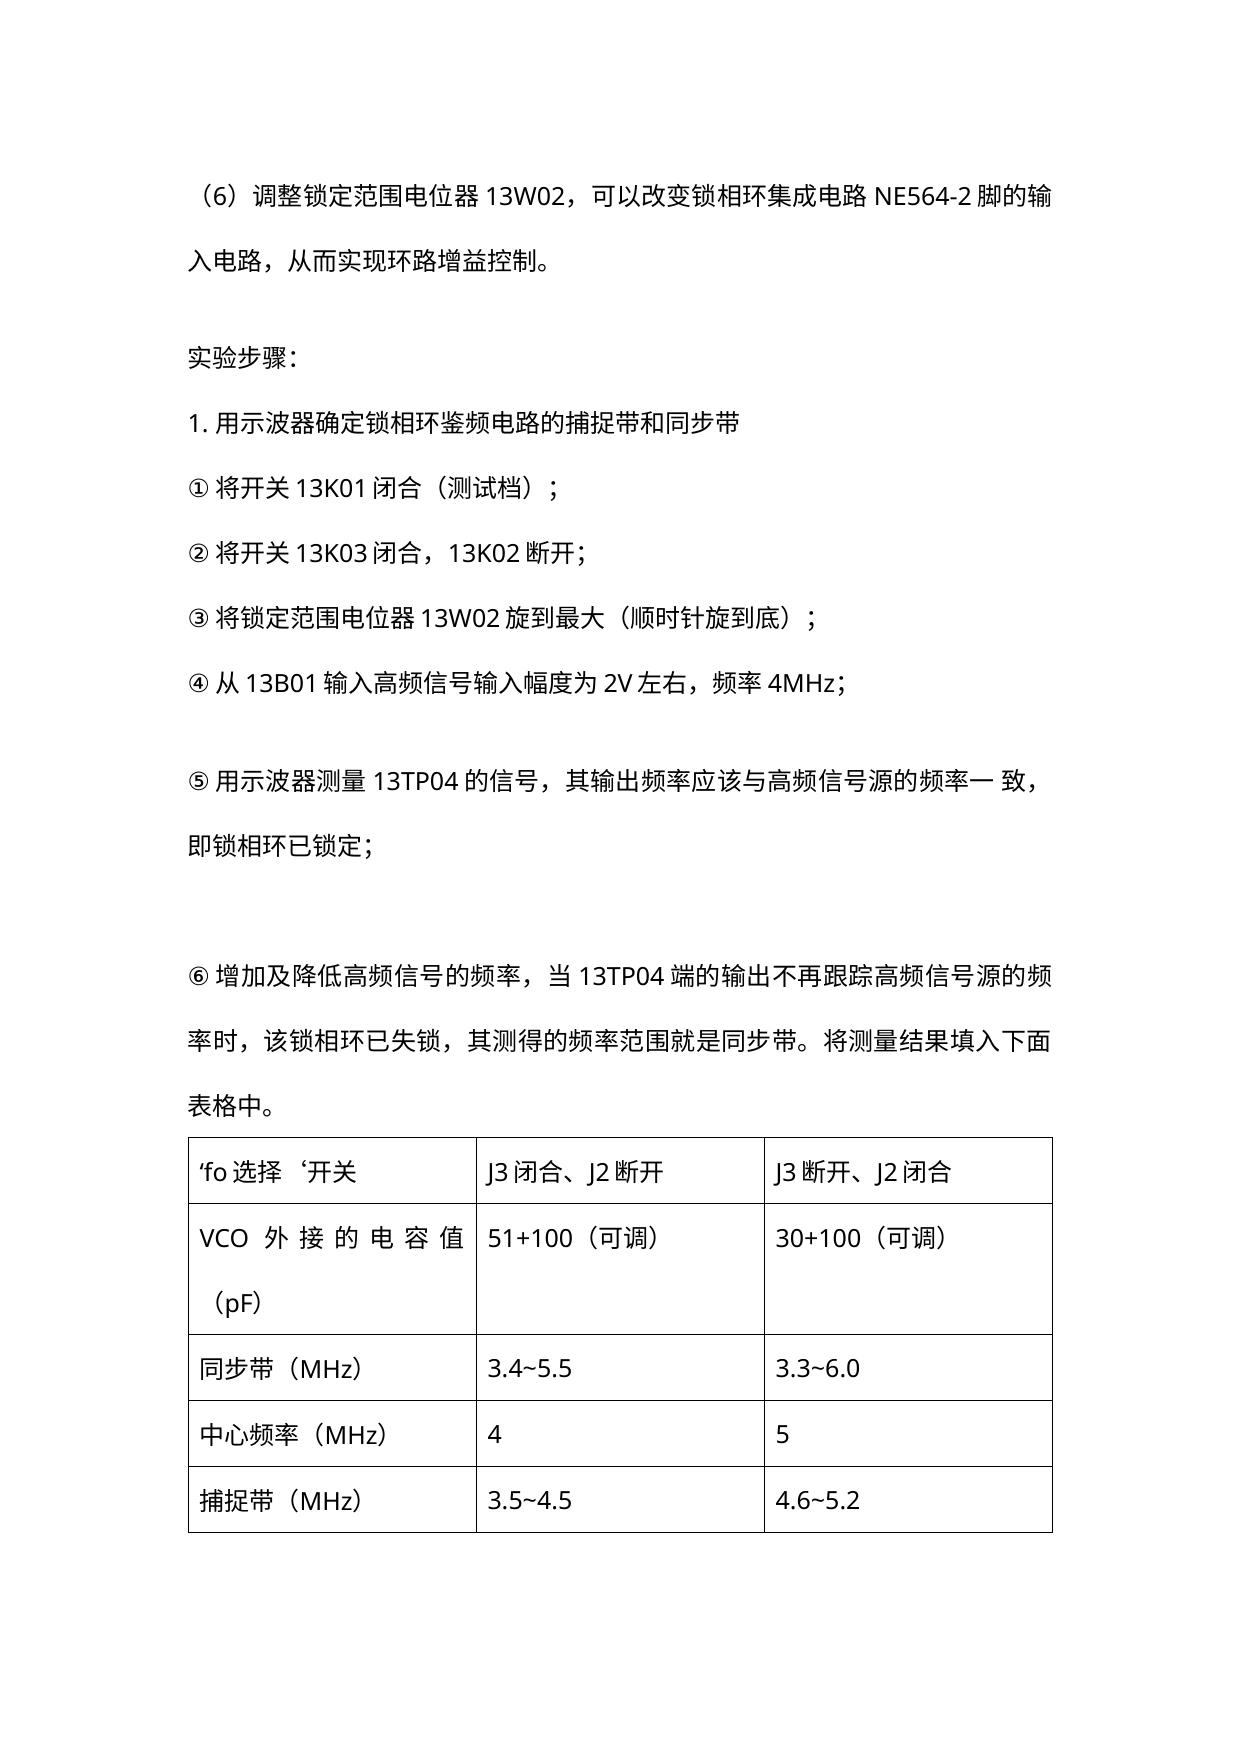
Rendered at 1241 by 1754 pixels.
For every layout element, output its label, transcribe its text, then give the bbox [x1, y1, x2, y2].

table_cell 捕捉带（MHz） [189, 1467, 476, 1532]
text ①将开关13K01闭合（测试档）； [187, 454, 1053, 519]
text ③将锁定范围电位器13W02旋到最大（顺时针旋到底）； [187, 584, 1053, 649]
table_cell 3.4~5.5 [477, 1335, 764, 1400]
table_cell VCO外接的电容值（pF） [189, 1204, 476, 1334]
text ②将开关13K03闭合，13K02断开； [187, 519, 1053, 584]
table_header J3断开、J2闭合 [765, 1138, 1052, 1203]
text ⑥增加及降低高频信号的频率，当13TP04端的输出不再跟踪高频信号源的频率时，该锁相环已失锁，其测得的频率范围就是同步带。将测量结果填入下面表格中。 [187, 942, 1053, 1137]
table_header J3闭合、J2断开 [477, 1138, 764, 1203]
table_cell 中心频率（MHz） [189, 1401, 476, 1466]
text 1. 用示波器确定锁相环鉴频电路的捕捉带和同步带 [187, 389, 1053, 454]
table_cell 4.6~5.2 [765, 1467, 1052, 1532]
table_cell 同步带（MHz） [189, 1335, 476, 1400]
table_cell 3.5~4.5 [477, 1467, 764, 1532]
text ⑤用示波器测量13TP04的信号，其输出频率应该与高频信号源的频率一 致，即锁相环已锁定； [187, 747, 1053, 877]
table_header ‘fo选择‘开关 [189, 1138, 476, 1203]
text ④从13B01输入高频信号输入幅度为2V左右，频率4MHz； [187, 649, 1053, 714]
table_cell 5 [765, 1401, 1052, 1466]
text （6）调整锁定范围电位器13W02，可以改变锁相环集成电路NE564-2脚的输入电路，从而实现环路增益控制。 [187, 162, 1053, 292]
table_cell 30+100（可调） [765, 1204, 1052, 1334]
table_cell 4 [477, 1401, 764, 1466]
table_cell 3.3~6.0 [765, 1335, 1052, 1400]
text 实验步骤： [187, 324, 1053, 389]
table_cell 51+100（可调） [477, 1204, 764, 1334]
